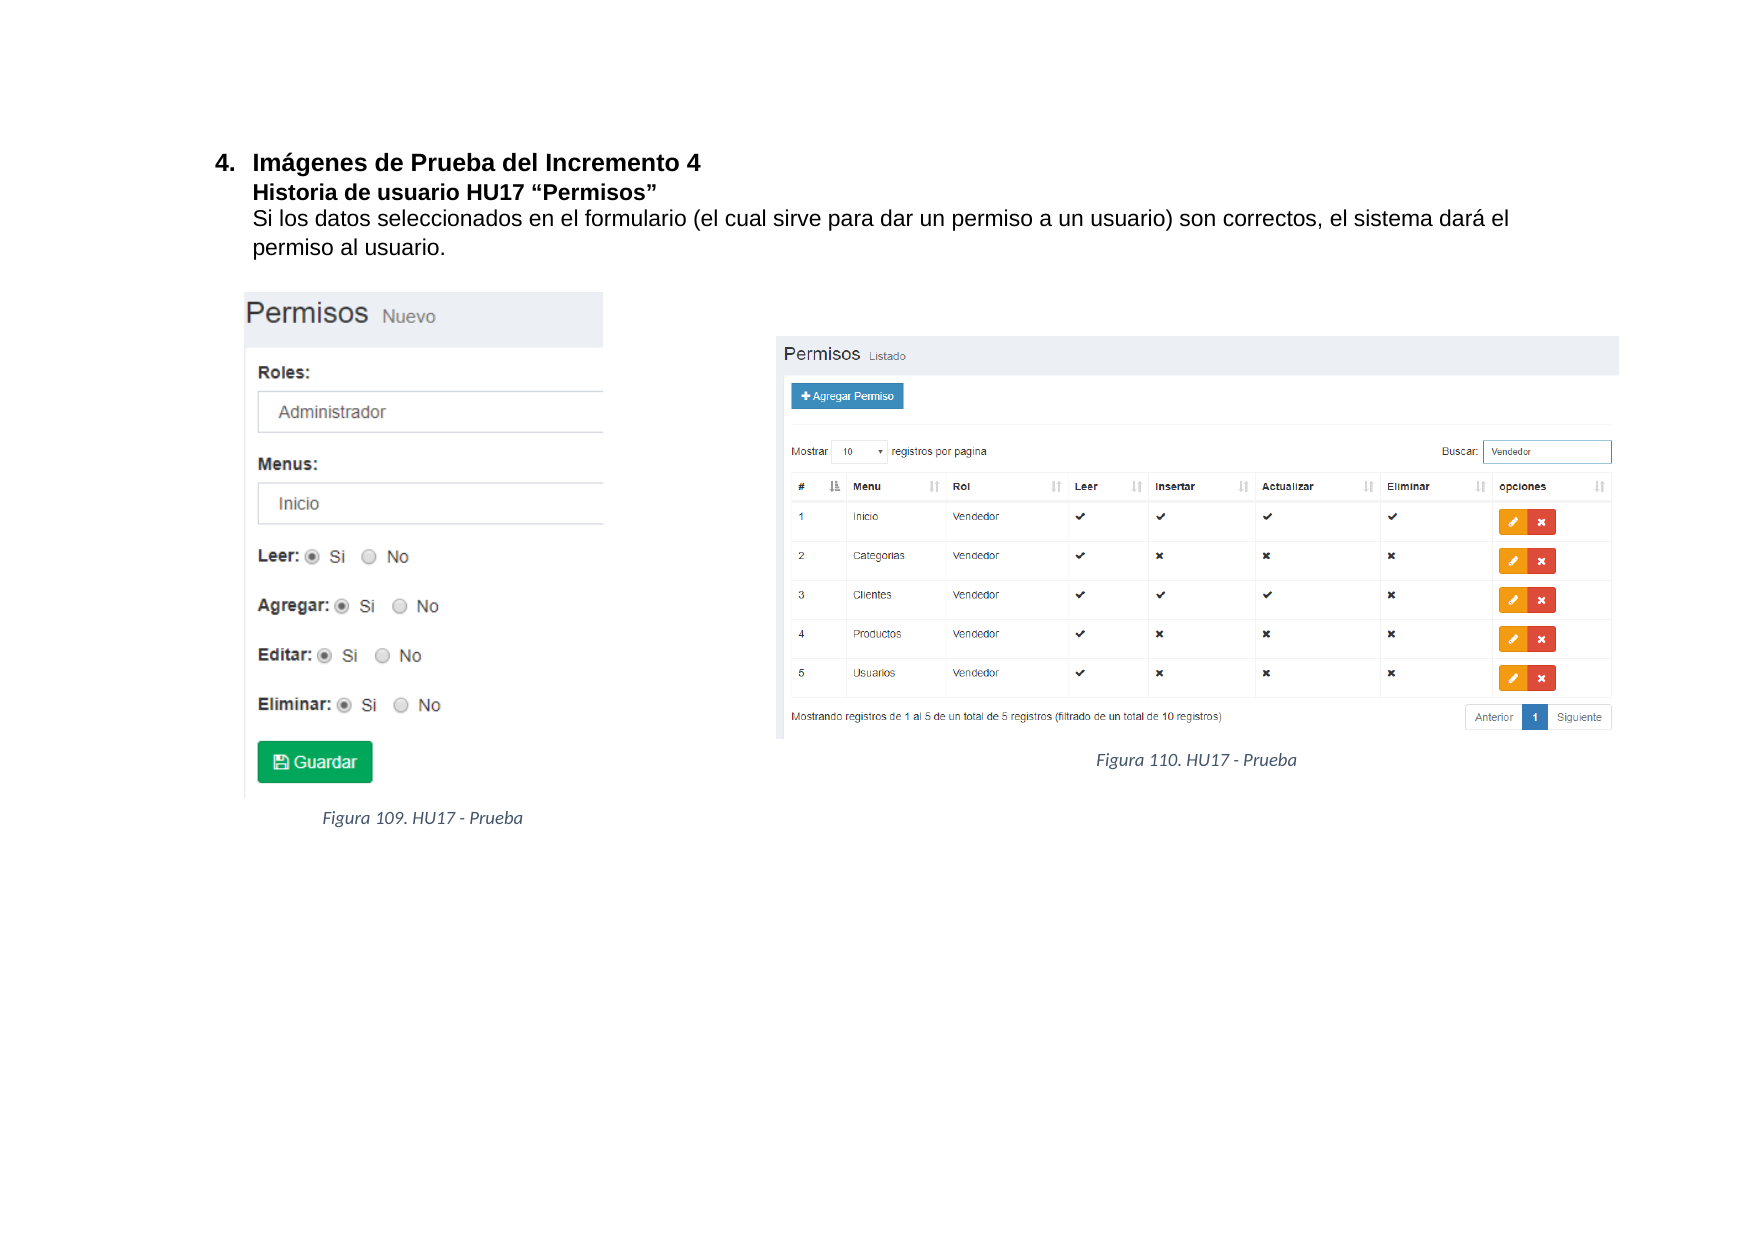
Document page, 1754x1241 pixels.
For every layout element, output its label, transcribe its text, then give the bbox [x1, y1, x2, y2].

subtitle Imágenes de Prueba del Incremento 4 [215, 148, 1577, 176]
text Historia de usuario HU17 “Permisos” [252, 179, 1577, 205]
list Si los datos seleccionados en el formulario (el cual sirve para dar un permiso a un usuario) son correctos, el sistema dará el permiso al usuario. [252, 205, 1577, 260]
picture [243, 292, 604, 798]
picture [776, 336, 1620, 739]
